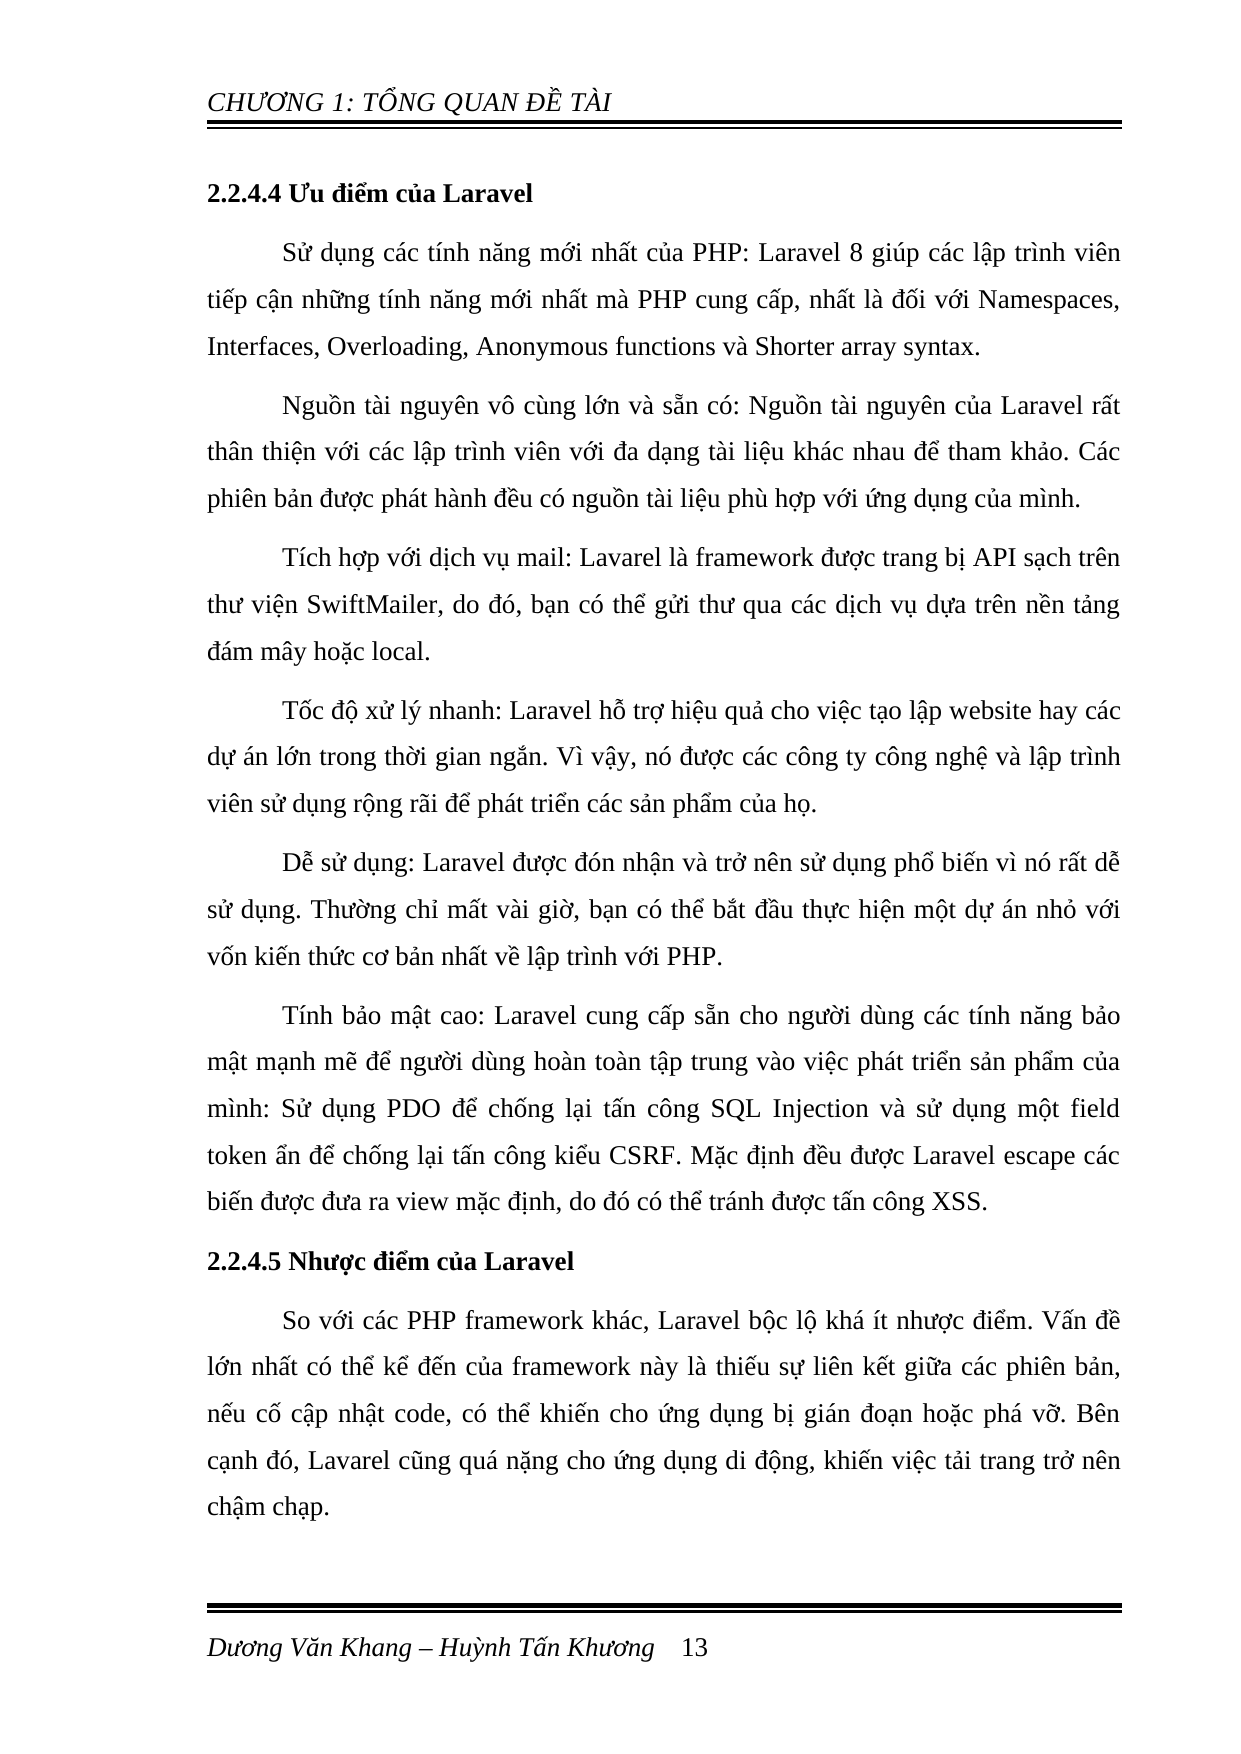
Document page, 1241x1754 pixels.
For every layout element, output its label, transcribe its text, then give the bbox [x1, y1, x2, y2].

text Tính bảo mật cao: Laravel cung cấp sẵn cho người dùng các tính năng bảo mật mạnh mẽ để người dùng hoàn toàn tập trung vào việc phát triển sản phẩm của mình: Sử dụng PDO để chống lại tấn công SQL Injection và sử dụng một field token ẩn để chống lại tấn công kiểu CSRF. Mặc định đều được Laravel escape các biến được đưa ra view mặc định, do đó có thể tránh được tấn công XSS. [207, 999, 1122, 1217]
text 2.2.4.5 Nhược điểm của Laravel [207, 1245, 1122, 1276]
text Dễ sử dụng: Laravel được đón nhận và trở nên sử dụng phổ biến vì nó rất dễ sử dụng. Thường chỉ mất vài giờ, bạn có thể bắt đầu thực hiện một dự án nhỏ với vốn kiến thức cơ bản nhất về lập trình với PHP. [207, 846, 1122, 971]
text Nguồn tài nguyên vô cùng lớn và sẵn có: Nguồn tài nguyên của Laravel rất thân thiện với các lập trình viên với đa dạng tài liệu khác nhau để tham khảo. Các phiên bản được phát hành đều có nguồn tài liệu phù hợp với ứng dụng của mình. [207, 389, 1122, 513]
text 2.2.4.4 Ưu điểm của Laravel [207, 177, 1122, 208]
text So với các PHP framework khác, Laravel bộc lộ khá ít nhược điểm. Vấn đề lớn nhất có thể kể đến của framework này là thiếu sự liên kết giữa các phiên bản, nếu cố cập nhật code, có thể khiến cho ứng dụng bị gián đoạn hoặc phá vỡ. Bên cạnh đó, Lavarel cũng quá nặng cho ứng dụng di động, khiến việc tải trang trở nên chậm chạp. [207, 1304, 1122, 1522]
text Sử dụng các tính năng mới nhất của PHP: Laravel 8 giúp các lập trình viên tiếp cận những tính năng mới nhất mà PHP cung cấp, nhất là đối với Namespaces, Interfaces, Overloading, Anonymous functions và Shorter array syntax. [207, 236, 1122, 361]
text Tốc độ xử lý nhanh: Laravel hỗ trợ hiệu quả cho việc tạo lập website hay các dự án lớn trong thời gian ngắn. Vì vậy, nó được các công ty công nghệ và lập trình viên sử dụng rộng rãi để phát triển các sản phẩm của họ. [207, 694, 1122, 818]
text Tích hợp với dịch vụ mail: Lavarel là framework được trang bị API sạch trên thư viện SwiftMailer, do đó, bạn có thể gửi thư qua các dịch vụ dựa trên nền tảng đám mây hoặc local. [207, 541, 1122, 666]
